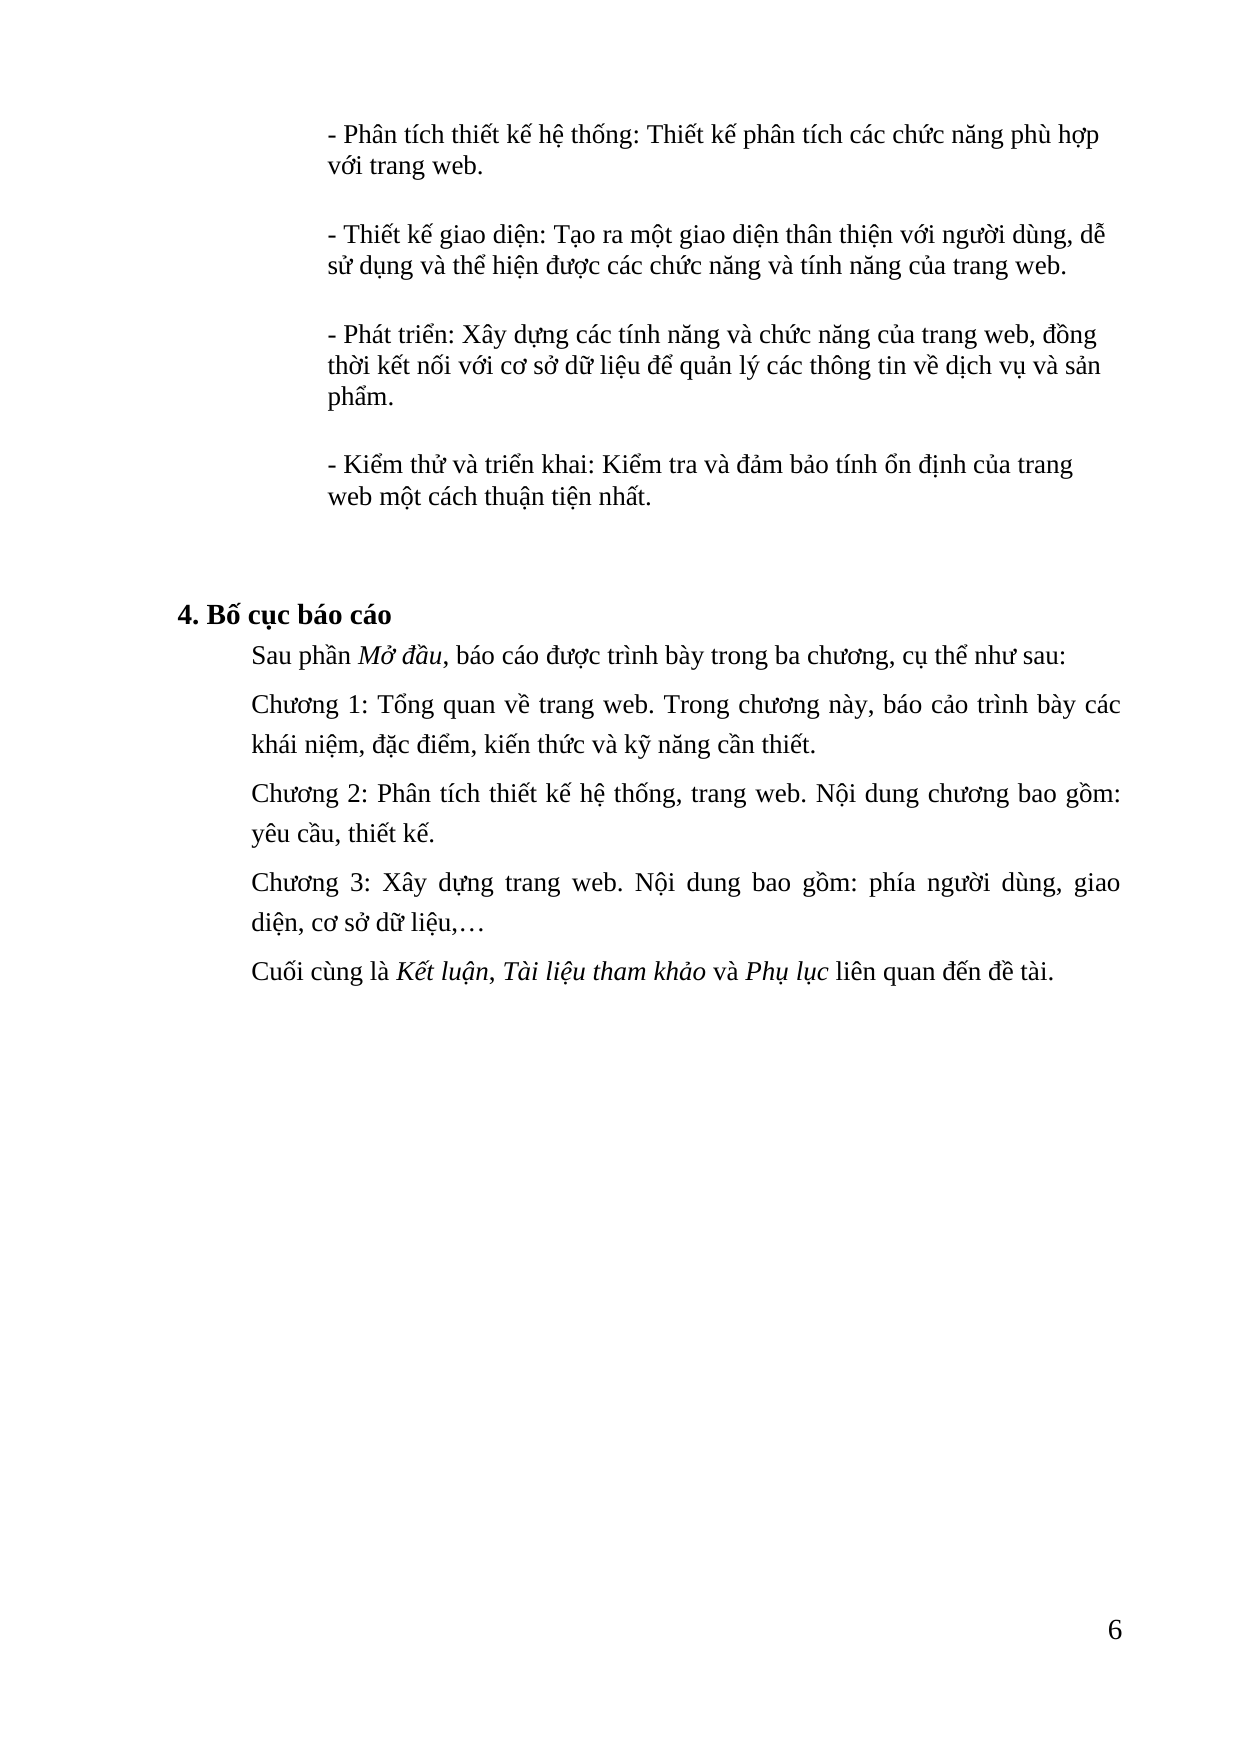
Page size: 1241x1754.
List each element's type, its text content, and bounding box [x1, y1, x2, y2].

text 4. Bố cục báo cáo [177, 597, 1122, 631]
text Chương 2: Phân tích thiết kế hệ thống, trang web. Nội dung chương bao gồm: yêu cầu, thiết kế. [251, 777, 1122, 848]
text - Phát triển: Xây dựng các tính năng và chức năng của trang web, đồng thời kết nối với cơ sở dữ liệu để quản lý các thông tin về dịch vụ và sản phẩm. [177, 318, 1122, 411]
text - Thiết kế giao diện: Tạo ra một giao diện thân thiện với người dùng, dễ sử dụng và thể hiện được các chức năng và tính năng của trang web. [177, 218, 1122, 280]
text - Phân tích thiết kế hệ thống: Thiết kế phân tích các chức năng phù hợp với trang web. [177, 118, 1122, 180]
text Chương 1: Tổng quan về trang web. Trong chương này, báo cảo trình bày các khái niệm, đặc điểm, kiến thức và kỹ năng cần thiết. [251, 688, 1122, 759]
text Chương 3: Xây dựng trang web. Nội dung bao gồm: phía người dùng, giao diện, cơ sở dữ liệu,… [251, 866, 1122, 938]
text Sau phần Mở đầu, báo cáo được trình bày trong ba chương, cụ thể như sau: [177, 639, 1122, 670]
text - Kiểm thử và triển khai: Kiểm tra và đảm bảo tính ổn định của trang web một cách thuận tiện nhất. [177, 449, 1122, 511]
text Cuối cùng là Kết luận, Tài liệu tham khảo và Phụ lục liên quan đến đề tài. [177, 955, 1122, 986]
